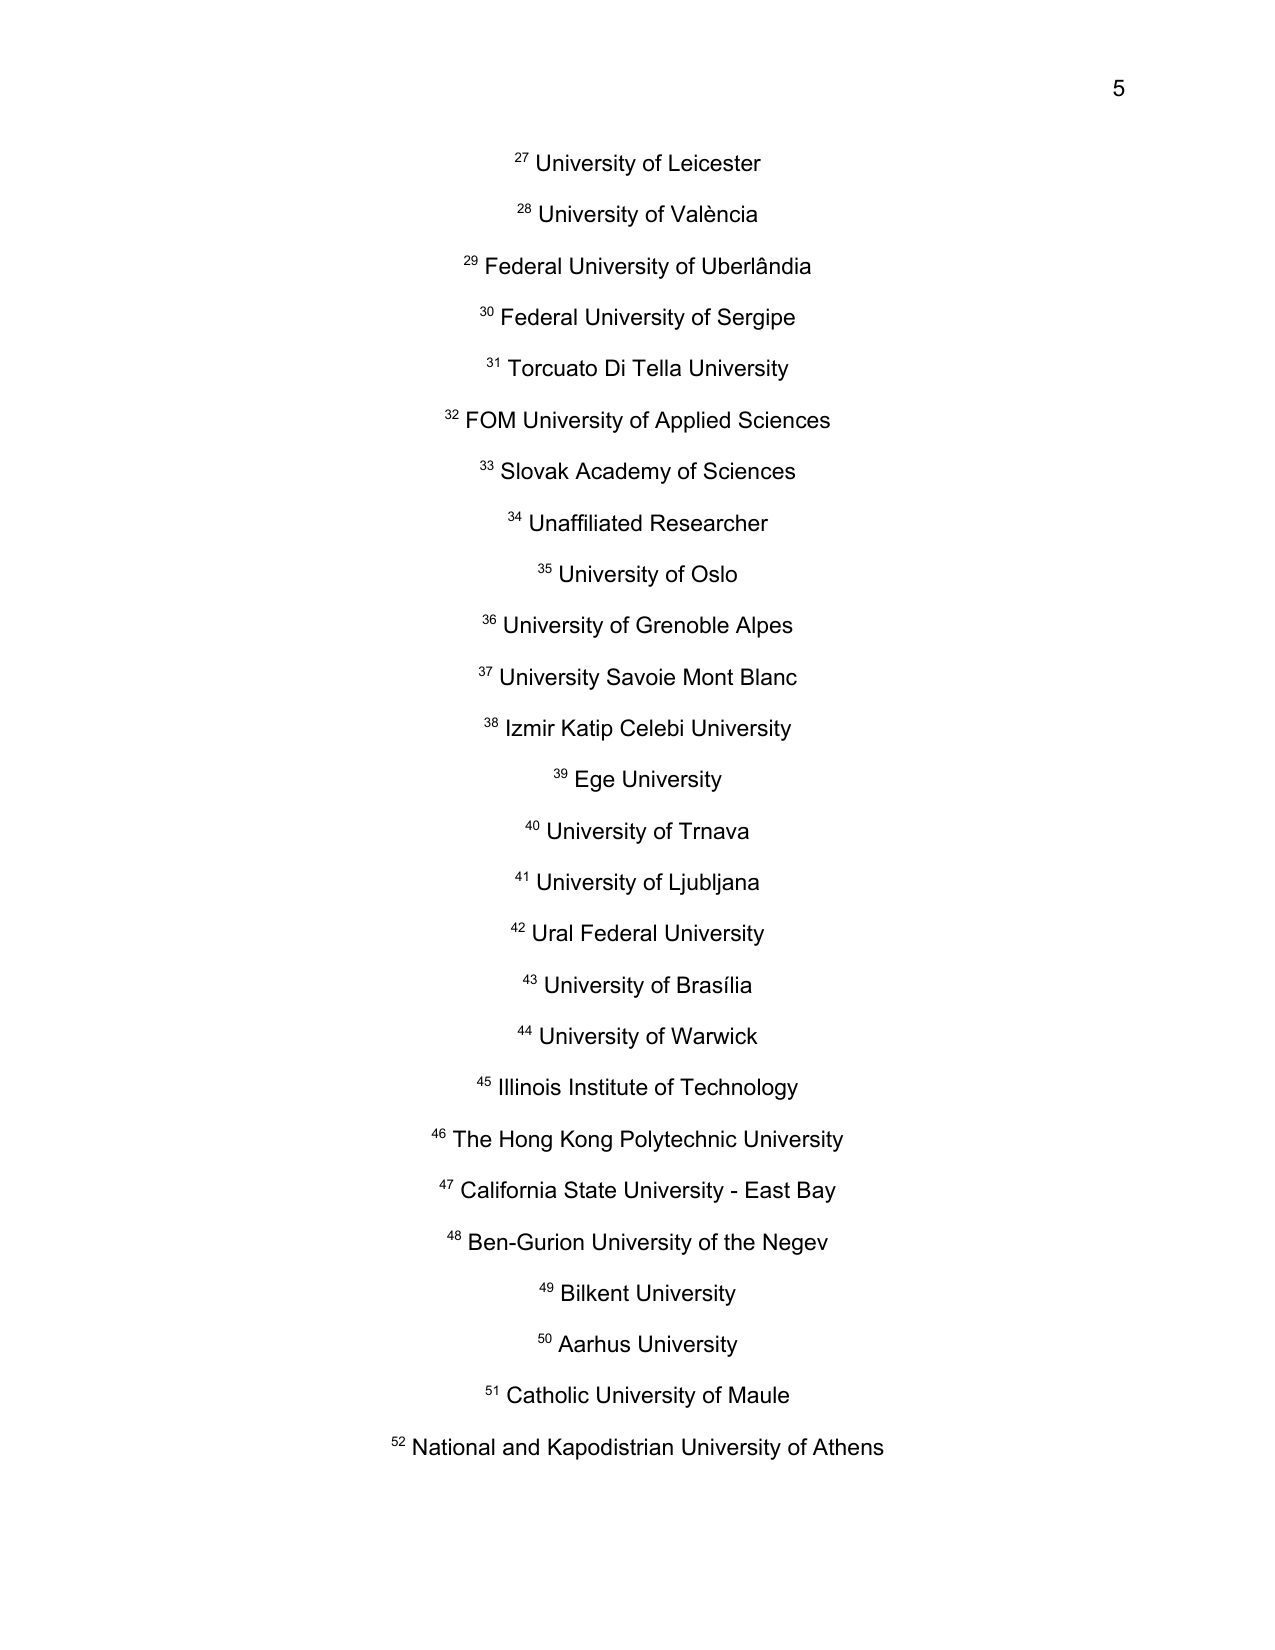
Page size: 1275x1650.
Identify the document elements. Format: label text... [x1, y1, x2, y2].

text 35 University of Oslo [150, 561, 1125, 587]
text 49 Bilkent University [150, 1280, 1125, 1306]
text 37 University Savoie Mont Blanc [150, 663, 1125, 690]
text 28 University of València [150, 201, 1125, 228]
text 43 University of Brasília [150, 972, 1125, 998]
text 31 Torcuato Di Tella University [150, 355, 1125, 382]
text 36 University of Grenoble Alpes [150, 612, 1125, 638]
text 46 The Hong Kong Polytechnic University [150, 1126, 1125, 1152]
text 41 University of Ljubljana [150, 869, 1125, 895]
text 38 Izmir Katip Celebi University [150, 715, 1125, 741]
text 27 University of Leicester [150, 150, 1125, 176]
text 42 Ural Federal University [150, 920, 1125, 947]
text 39 Ege University [150, 766, 1125, 793]
text 44 University of Warwick [150, 1023, 1125, 1049]
text 48 Ben-Gurion University of the Negev [150, 1228, 1125, 1255]
text 33 Slovak Academy of Sciences [150, 458, 1125, 484]
text 30 Federal University of Sergipe [150, 304, 1125, 330]
text 50 Aarhus University [150, 1331, 1125, 1357]
text 32 FOM University of Applied Sciences [150, 407, 1125, 433]
text 34 Unaffiliated Researcher [150, 509, 1125, 536]
text 47 California State University - East Bay [150, 1177, 1125, 1203]
text 52 National and Kapodistrian University of Athens [150, 1434, 1125, 1460]
text 51 Catholic University of Maule [150, 1382, 1125, 1409]
text 29 Federal University of Uberlândia [150, 253, 1125, 279]
text 45 Illinois Institute of Technology [150, 1074, 1125, 1101]
text 40 University of Trnava [150, 818, 1125, 844]
